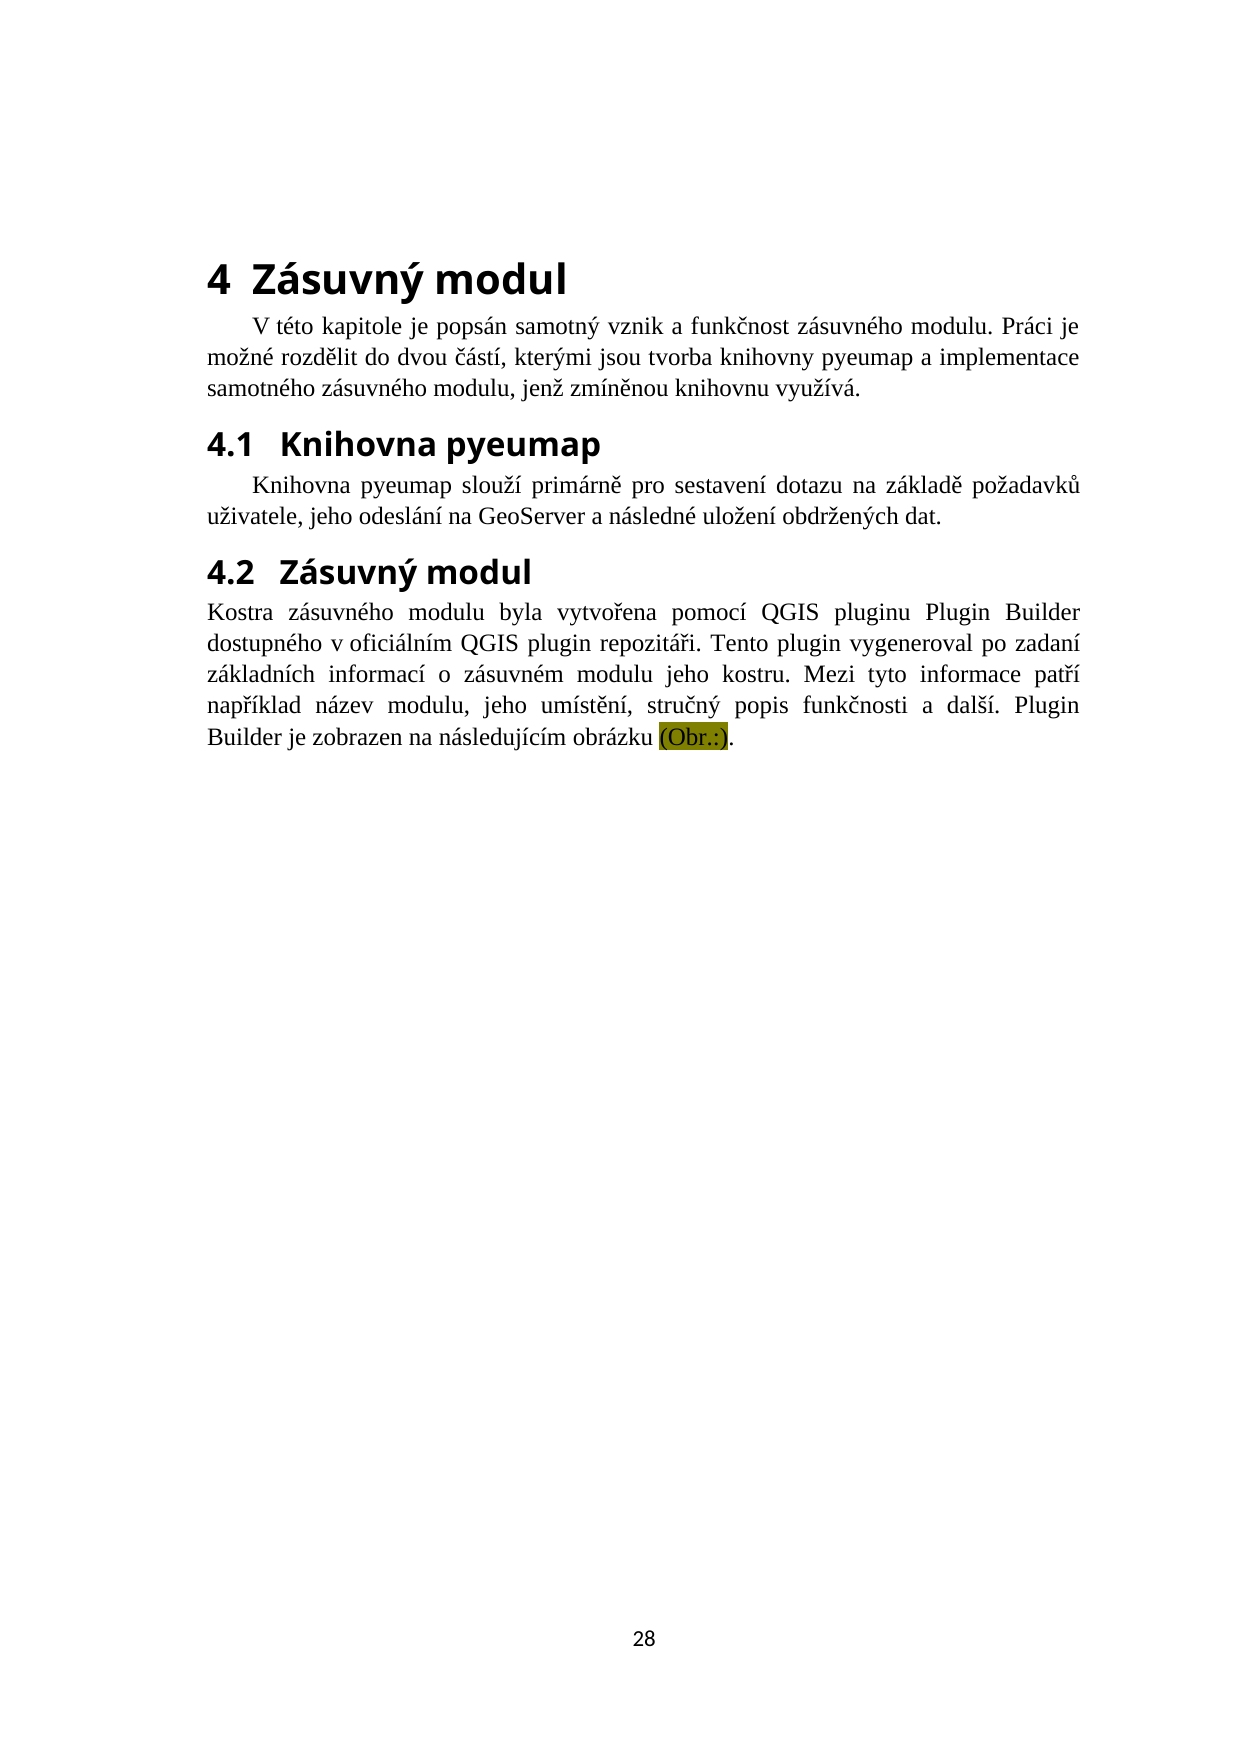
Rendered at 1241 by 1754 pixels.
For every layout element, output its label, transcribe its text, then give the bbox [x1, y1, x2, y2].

text V této kapitole je popsán samotný vznik a funkčnost zásuvného modulu. Práci je možné rozdělit do dvou částí, kterými jsou tvorba knihovny pyeumap a implementace samotného zásuvného modulu, jenž zmíněnou knihovnu využívá. [207, 311, 1081, 402]
subtitle Knihovna pyeumap [207, 421, 1081, 466]
subtitle Zásuvný modul [207, 548, 1081, 594]
subtitle Zásuvný modul [207, 250, 1081, 307]
text Knihovna pyeumap slouží primárně pro sestavení dotazu na základě požadavků uživatele, jeho odeslání na GeoServer a následné uložení obdržených dat. [207, 470, 1081, 529]
text Kostra zásuvného modulu byla vytvořena pomocí QGIS pluginu Plugin Builder dostupného v oficiálním QGIS plugin repozitáři. Tento plugin vygeneroval po zadaní základních informací o zásuvném modulu jeho kostru. Mezi tyto informace patří například název modulu, jeho umístění, stručný popis funkčnosti a další. Plugin Builder je zobrazen na následujícím obrázku (Obr.:). [207, 597, 1081, 750]
